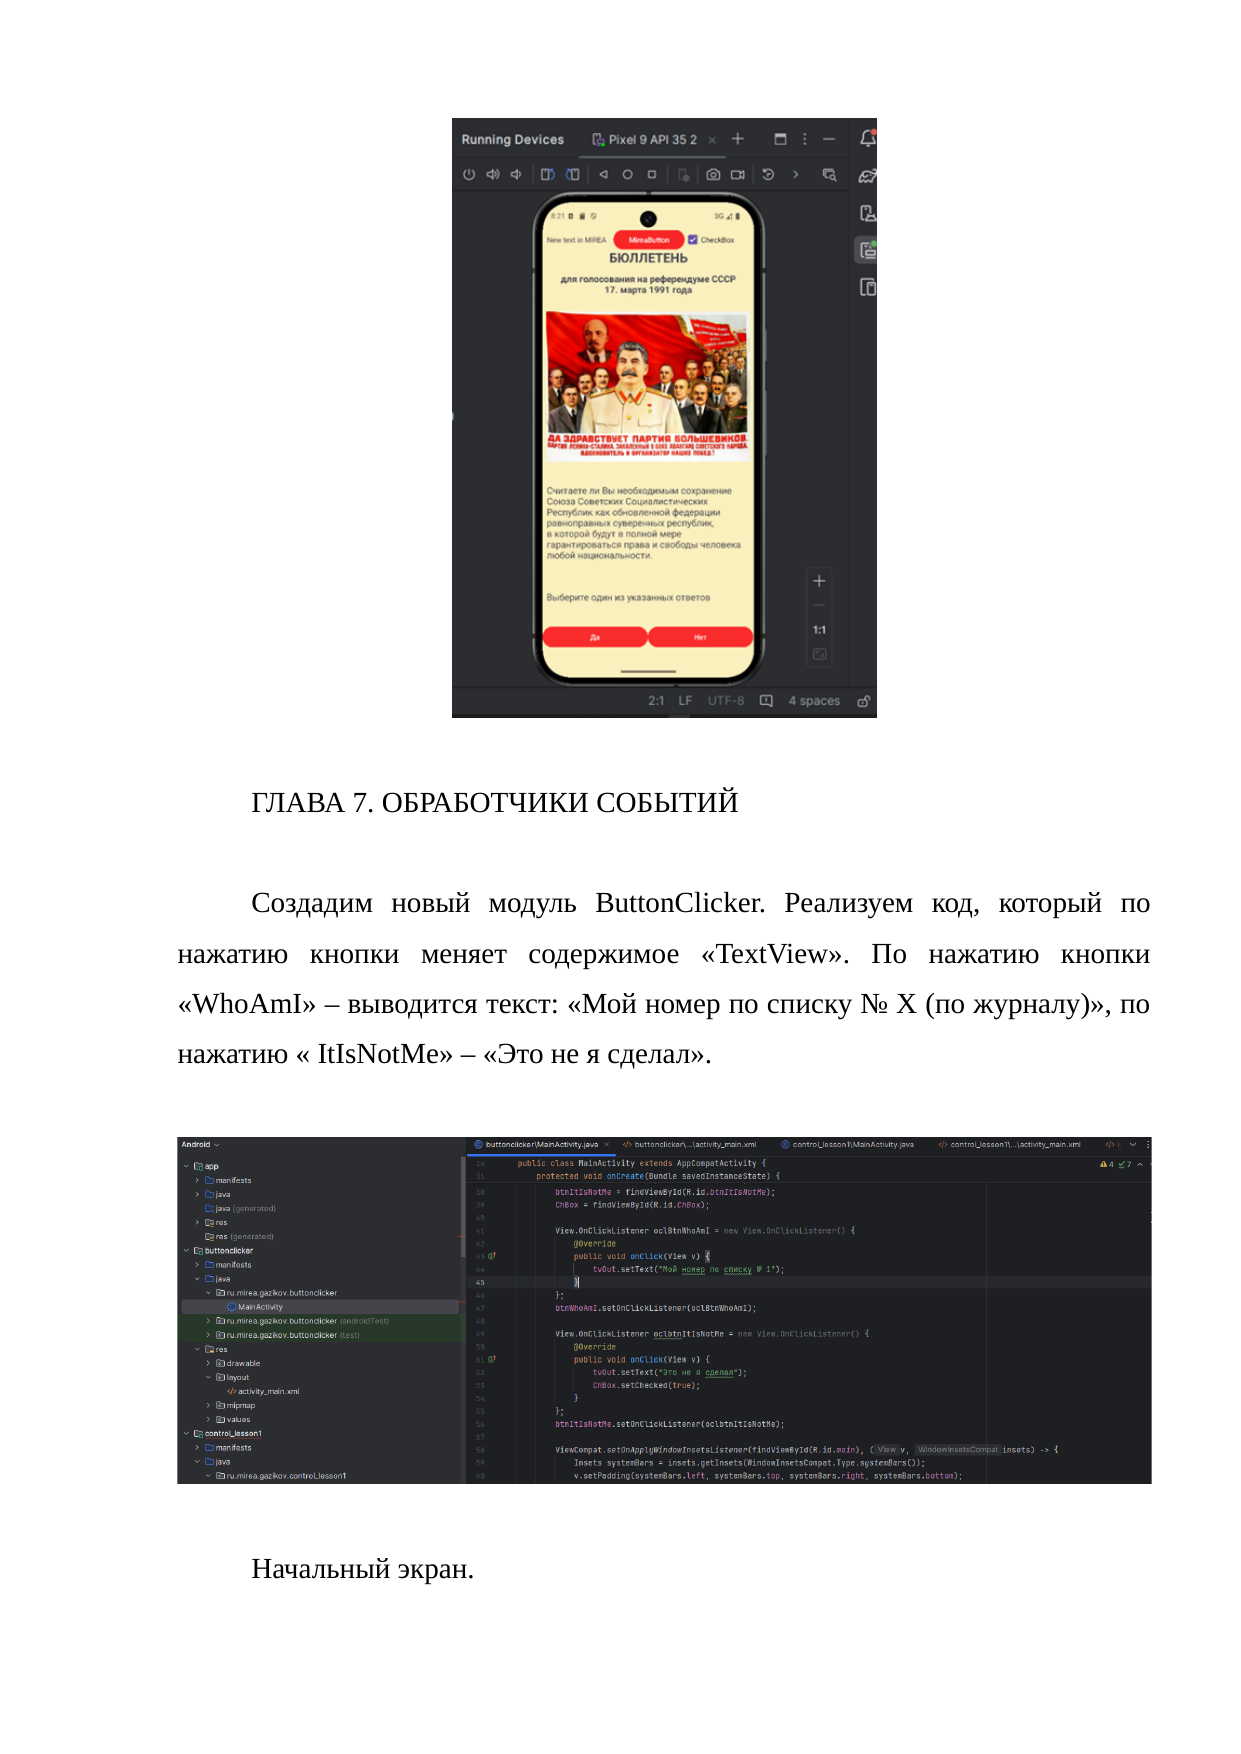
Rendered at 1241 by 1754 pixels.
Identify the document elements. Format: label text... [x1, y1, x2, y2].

text Начальный экран. [177, 1551, 1152, 1584]
picture [452, 118, 877, 718]
text ГЛАВА 7. ОБРАБОТЧИКИ СОБЫТИЙ [177, 785, 1152, 818]
picture [177, 1137, 1152, 1484]
text Создадим новый модуль ButtonClicker. Реализуем код, который по нажатию кнопки меняет содержимое «TextView». По нажатию кнопки «WhoAmI» – выводится текст: «Мой номер по списку № Х (по журналу)», по нажатию « ItIsNotMe» – «Это не я сделал». [177, 886, 1152, 1070]
